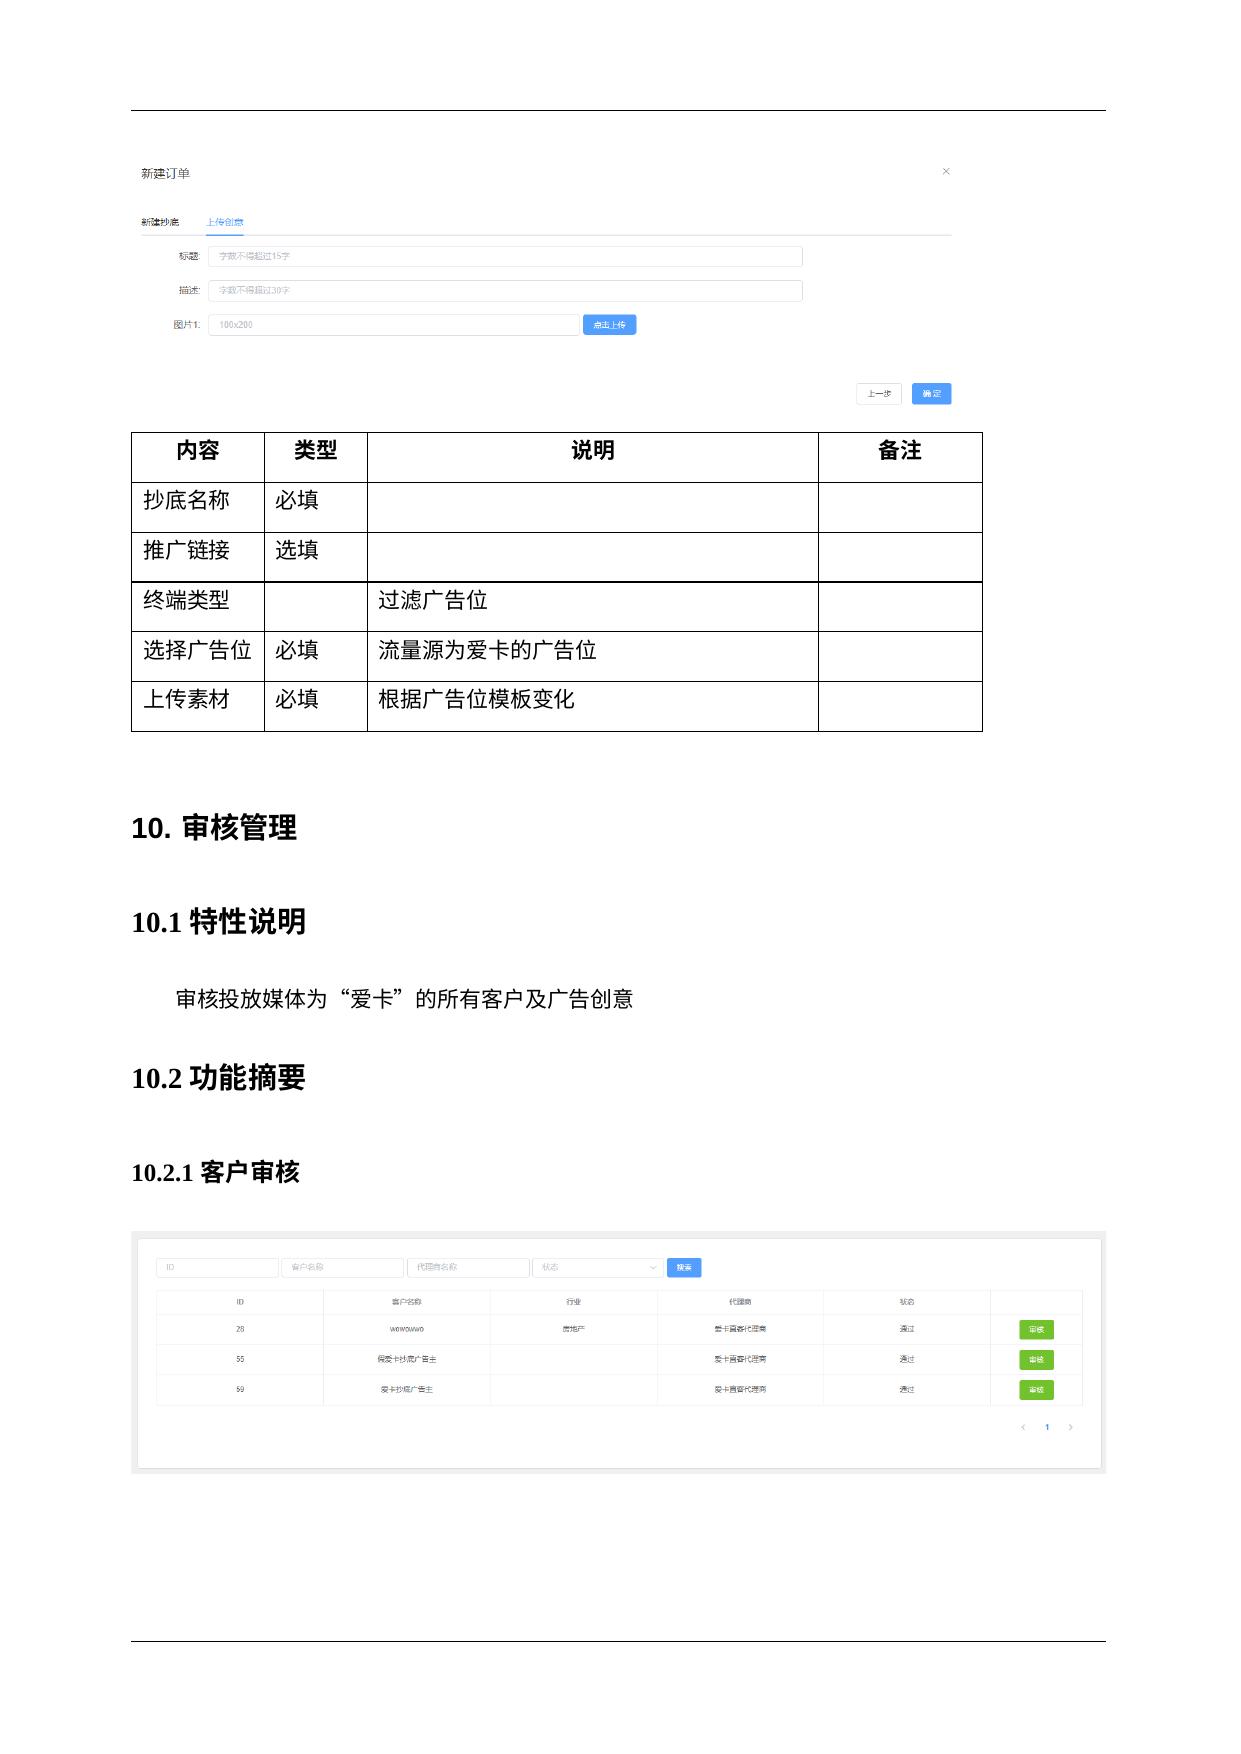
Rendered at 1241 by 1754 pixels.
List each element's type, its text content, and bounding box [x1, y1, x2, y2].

table_header 说明 [368, 433, 818, 482]
subtitle 客户审核 [131, 1138, 1106, 1203]
table_cell [819, 682, 982, 731]
picture [131, 156, 962, 415]
table_cell 终端类型 [132, 583, 264, 631]
table_cell 上传素材 [132, 682, 264, 731]
table_cell 选填 [265, 533, 367, 581]
table_cell 推广链接 [132, 533, 264, 581]
table_cell [368, 533, 818, 581]
table_cell 选择广告位 [132, 632, 264, 681]
subtitle 功能摘要 [131, 1043, 1106, 1108]
table_header 内容 [132, 433, 264, 482]
table_cell 过滤广告位 [368, 583, 818, 631]
table_cell [819, 533, 982, 581]
table_header 备注 [819, 433, 982, 482]
table_cell [819, 632, 982, 681]
table_cell [819, 583, 982, 631]
table_cell [265, 583, 367, 631]
subtitle 审核管理 [131, 793, 1106, 858]
table_cell 流量源为爱卡的广告位 [368, 632, 818, 681]
table_cell 必填 [265, 632, 367, 681]
table_header 类型 [265, 433, 367, 482]
table_cell [819, 483, 982, 532]
table_cell [368, 483, 818, 532]
subtitle 特性说明 [131, 888, 1106, 953]
picture [131, 1231, 1107, 1474]
table_cell 必填 [265, 483, 367, 532]
table_cell 根据广告位模板变化 [368, 682, 818, 731]
table_cell 必填 [265, 682, 367, 731]
table_cell 抄底名称 [132, 483, 264, 532]
text 审核投放媒体为“爱卡”的所有客户及广告创意 [131, 982, 1106, 1014]
